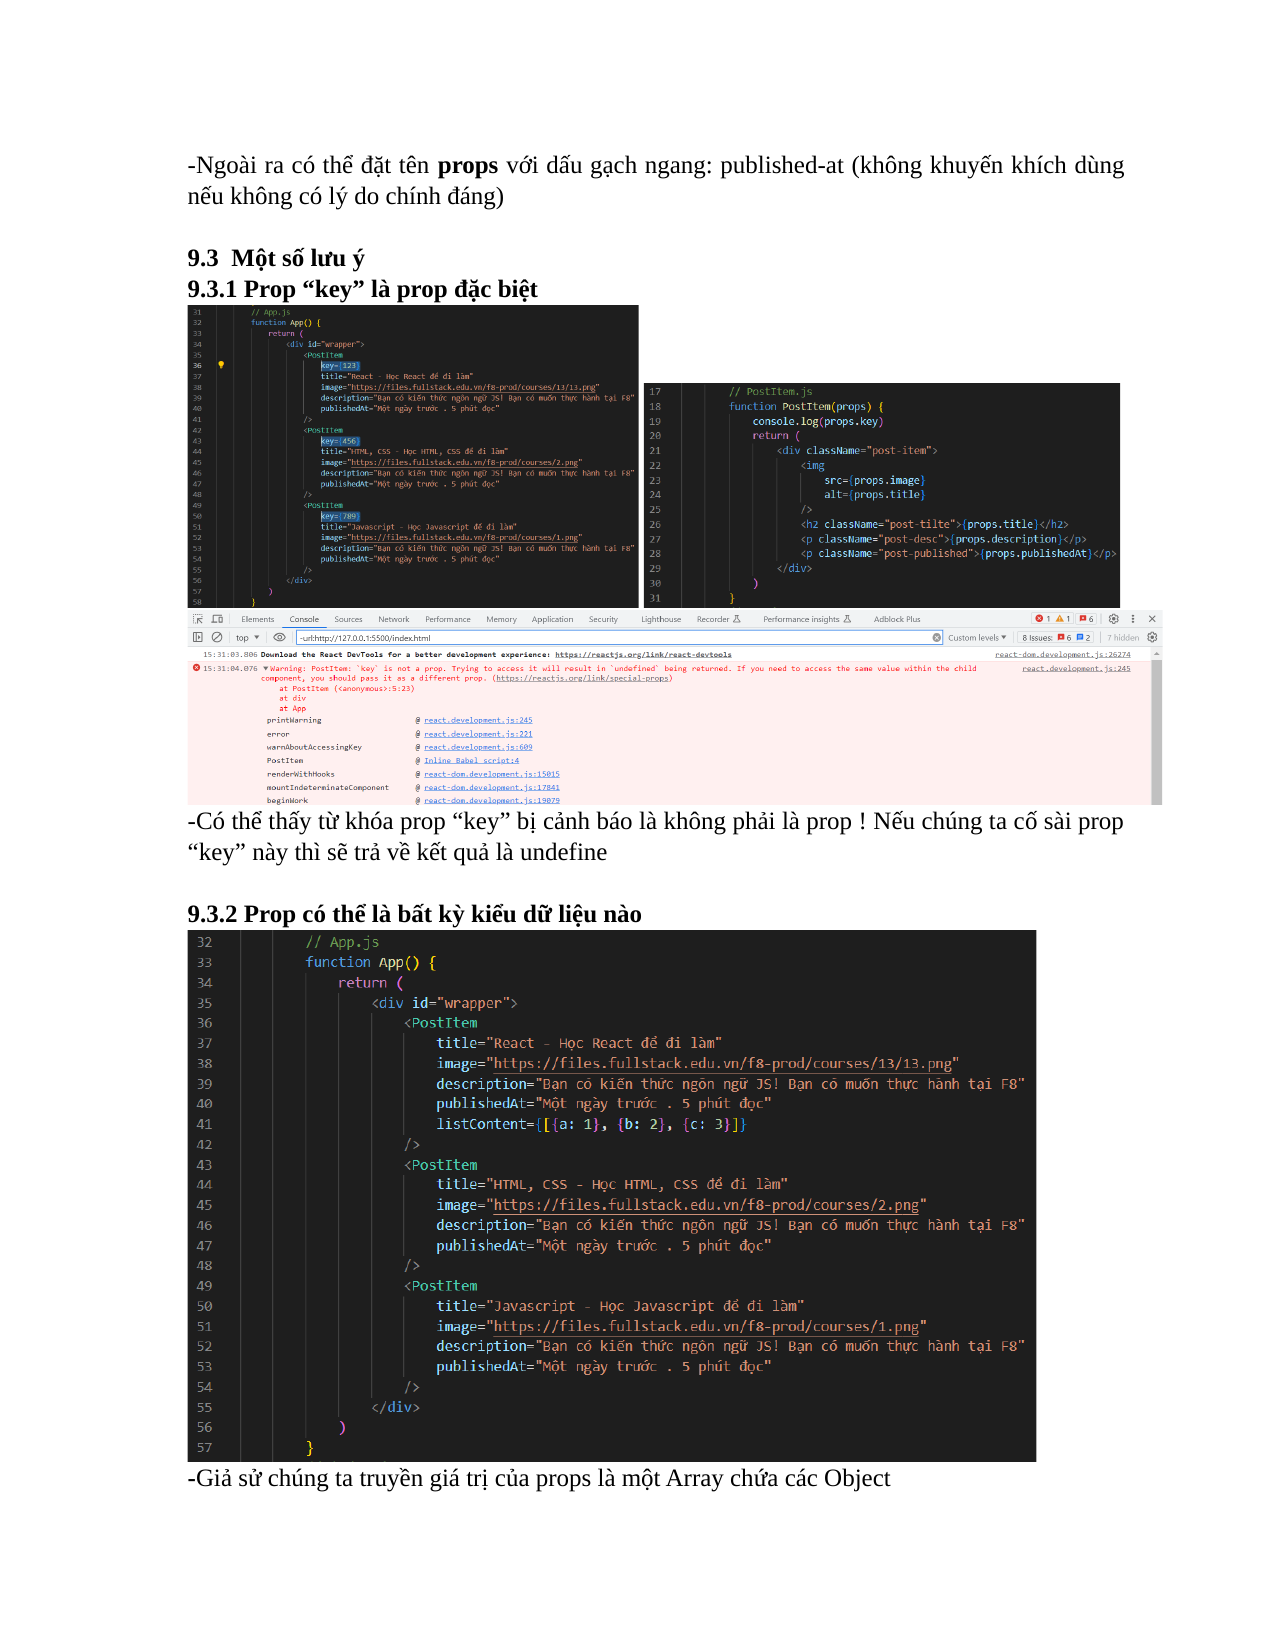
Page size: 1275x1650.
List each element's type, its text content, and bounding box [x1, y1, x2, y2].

list -Ngoài ra có thể đặt tên props với dấu gạch ngang: published-at (không khuyến khích dùng nếu không có lý do chính đáng) [187, 150, 1125, 210]
list Prop có thể là bất kỳ kiểu dữ liệu nào [187, 899, 1125, 928]
list -Giả sử chúng ta truyền giá trị của props là một Array chứa các Object [187, 1463, 1125, 1492]
list Một số lưu ý [187, 243, 1125, 272]
picture [187, 610, 1163, 805]
picture [187, 305, 639, 608]
picture [187, 930, 1037, 1462]
list Prop “key” là prop đặc biệt [187, 274, 1125, 303]
list -Có thể thấy từ khóa prop “key” bị cảnh báo là không phải là prop ! Nếu chúng ta cố sài prop “key” này thì sẽ trả về kết quả là undefine [187, 806, 1125, 866]
picture [643, 383, 1121, 608]
